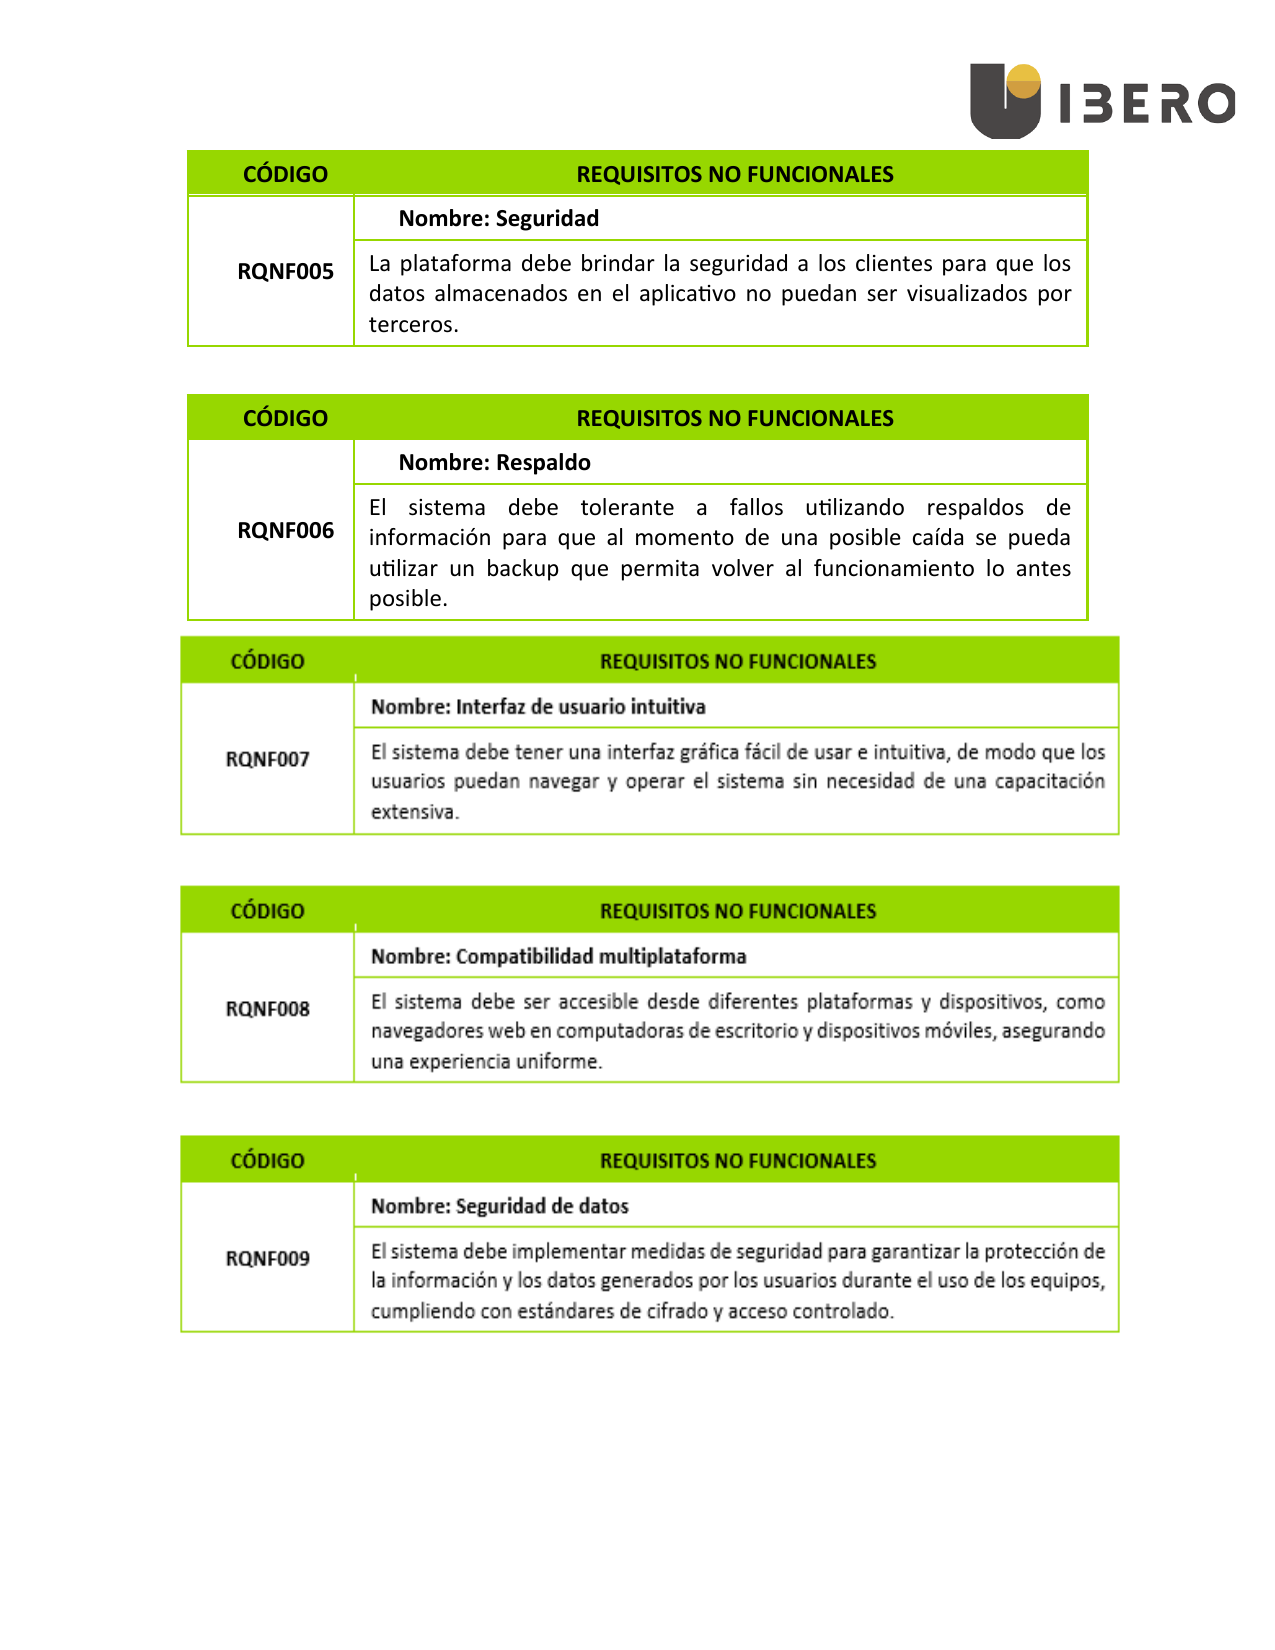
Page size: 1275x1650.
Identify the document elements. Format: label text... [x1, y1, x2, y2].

table_cell La plataforma debe brindar la seguridad a los clientes para que los datos almacenados en el aplicativo no puedan ser visualizados por terceros. [355, 241, 1086, 344]
table_header CÓDIGO [189, 152, 353, 194]
table_cell El sistema debe tolerante a fallos utilizando respaldos de información para que al momento de una posible caída se pueda utilizar un backup que permita volver al funcionamiento lo antes posible. [355, 485, 1086, 619]
picture [166, 622, 1133, 1362]
table_cell RQNF006 [189, 440, 353, 619]
table_header requisitos NO funcionales [355, 152, 1086, 194]
table_cell RQNF005 [189, 197, 353, 344]
table_cell Nombre: Seguridad [355, 197, 1086, 239]
table_header CÓDIGO [189, 396, 353, 438]
picture [970, 63, 1236, 139]
table_header requisitos NO funcionales [355, 396, 1086, 438]
table_cell Nombre: Respaldo [355, 440, 1086, 483]
